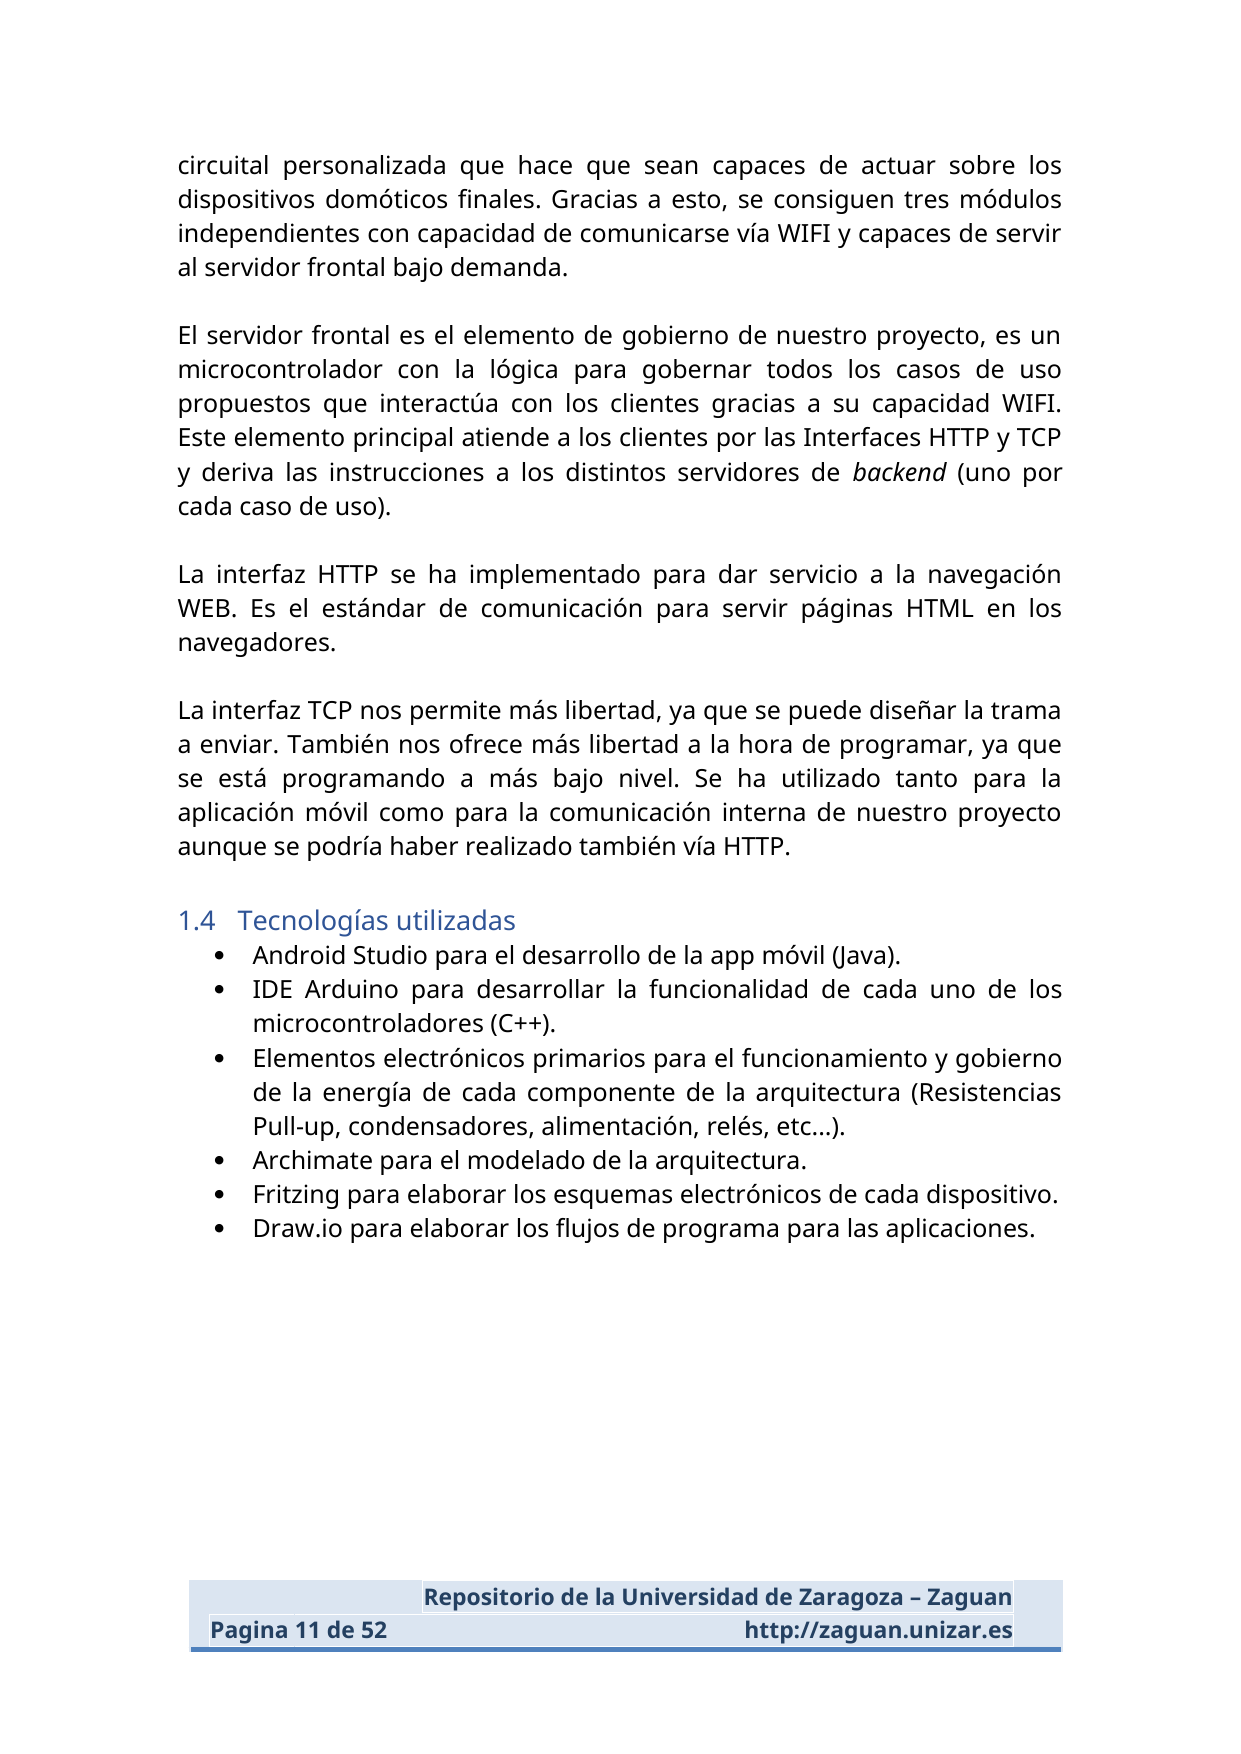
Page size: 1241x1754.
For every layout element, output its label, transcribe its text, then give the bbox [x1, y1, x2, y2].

text El servidor frontal es el elemento de gobierno de nuestro proyecto, es un microcontrolador con la lógica para gobernar todos los casos de uso propuestos que interactúa con los clientes gracias a su capacidad WIFI. Este elemento principal atiende a los clientes por las Interfaces HTTP y TCP y deriva las instrucciones a los distintos servidores de backend (uno por cada caso de uso). [177, 318, 1063, 522]
text La interfaz TCP nos permite más libertad, ya que se puede diseñar la trama a enviar. También nos ofrece más libertad a la hora de programar, ya que se está programando a más bajo nivel. Se ha utilizado tanto para la aplicación móvil como para la comunicación interna de nuestro proyecto aunque se podría haber realizado también vía HTTP. [177, 693, 1063, 863]
list Android Studio para el desarrollo de la app móvil (Java). [215, 938, 1063, 972]
list IDE Arduino para desarrollar la funcionalidad de cada uno de los microcontroladores (C++). [215, 972, 1063, 1040]
text La interfaz HTTP se ha implementado para dar servicio a la navegación WEB. Es el estándar de comunicación para servir páginas HTML en los navegadores. [177, 556, 1063, 658]
list Fritzing para elaborar los esquemas electrónicos de cada dispositivo. [215, 1176, 1063, 1211]
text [177, 148, 1063, 284]
list Draw.io para elaborar los flujos de programa para las aplicaciones. [215, 1211, 1063, 1244]
list Archimate para el modelado de la arquitectura. [215, 1142, 1063, 1176]
subtitle Tecnologías utilizadas [177, 901, 1063, 938]
list Elementos electrónicos primarios para el funcionamiento y gobierno de la energía de cada componente de la arquitectura (Resistencias Pull-up, condensadores, alimentación, relés, etc...). [215, 1040, 1063, 1142]
